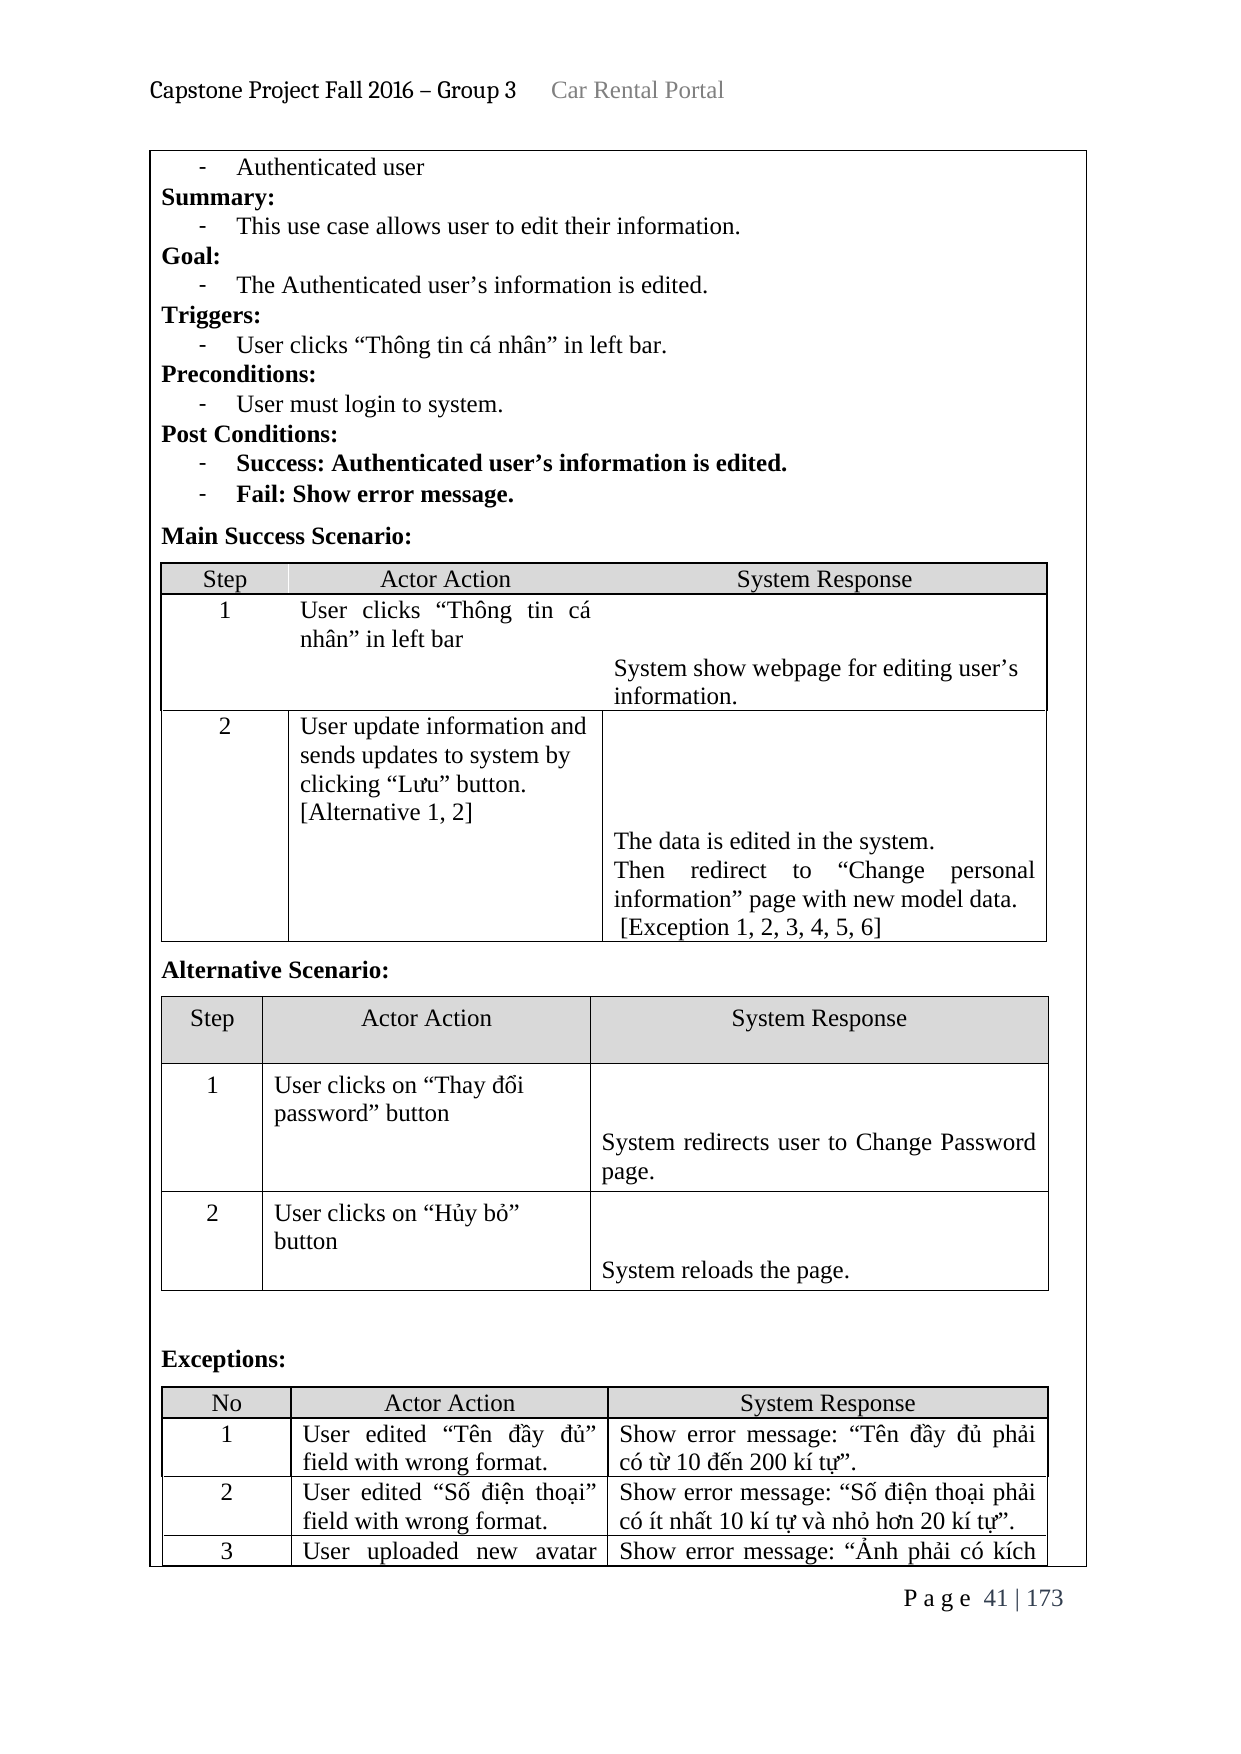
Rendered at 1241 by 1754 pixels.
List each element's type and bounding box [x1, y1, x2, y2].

table_cell [151, 151, 1086, 1566]
